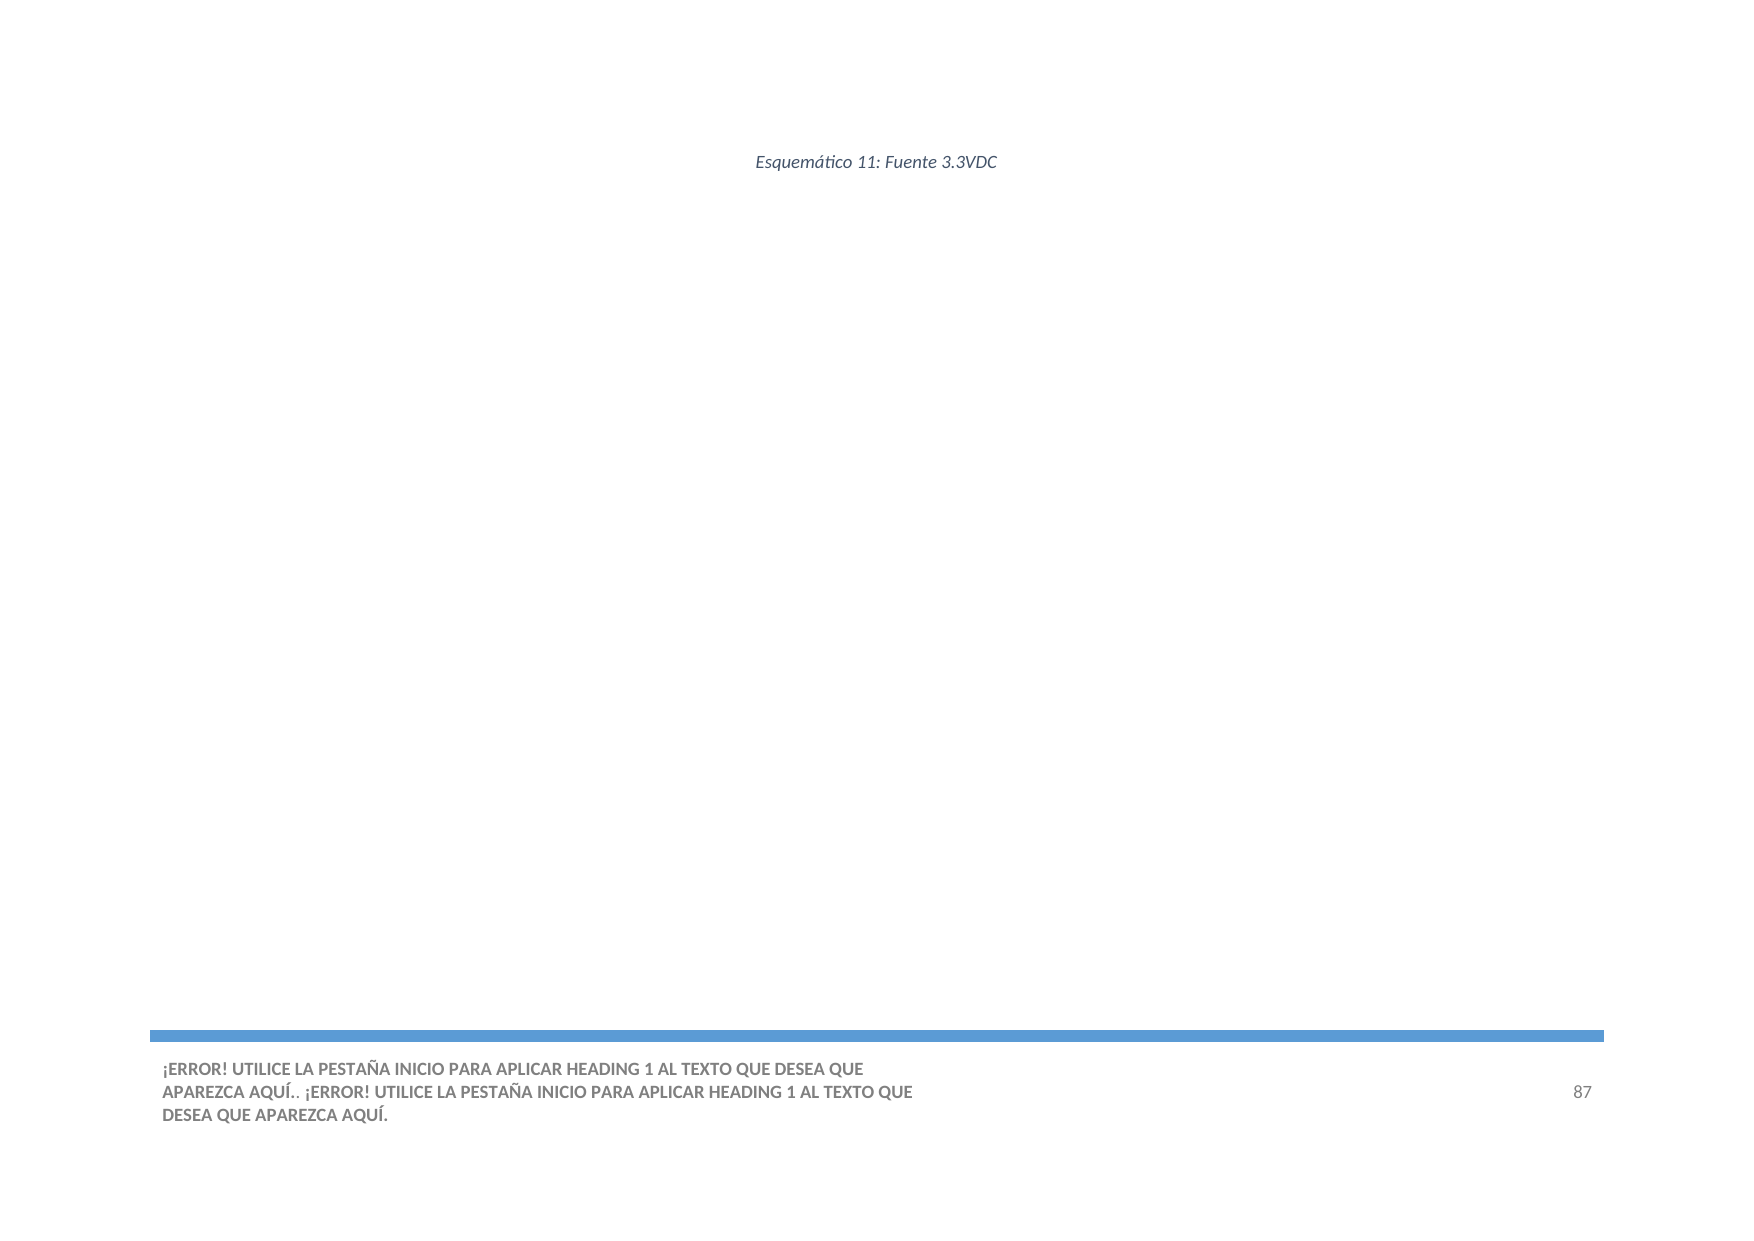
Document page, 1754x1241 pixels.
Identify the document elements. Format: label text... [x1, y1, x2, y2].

text Esquemático 11: Fuente 3.3VDC [150, 150, 1604, 173]
